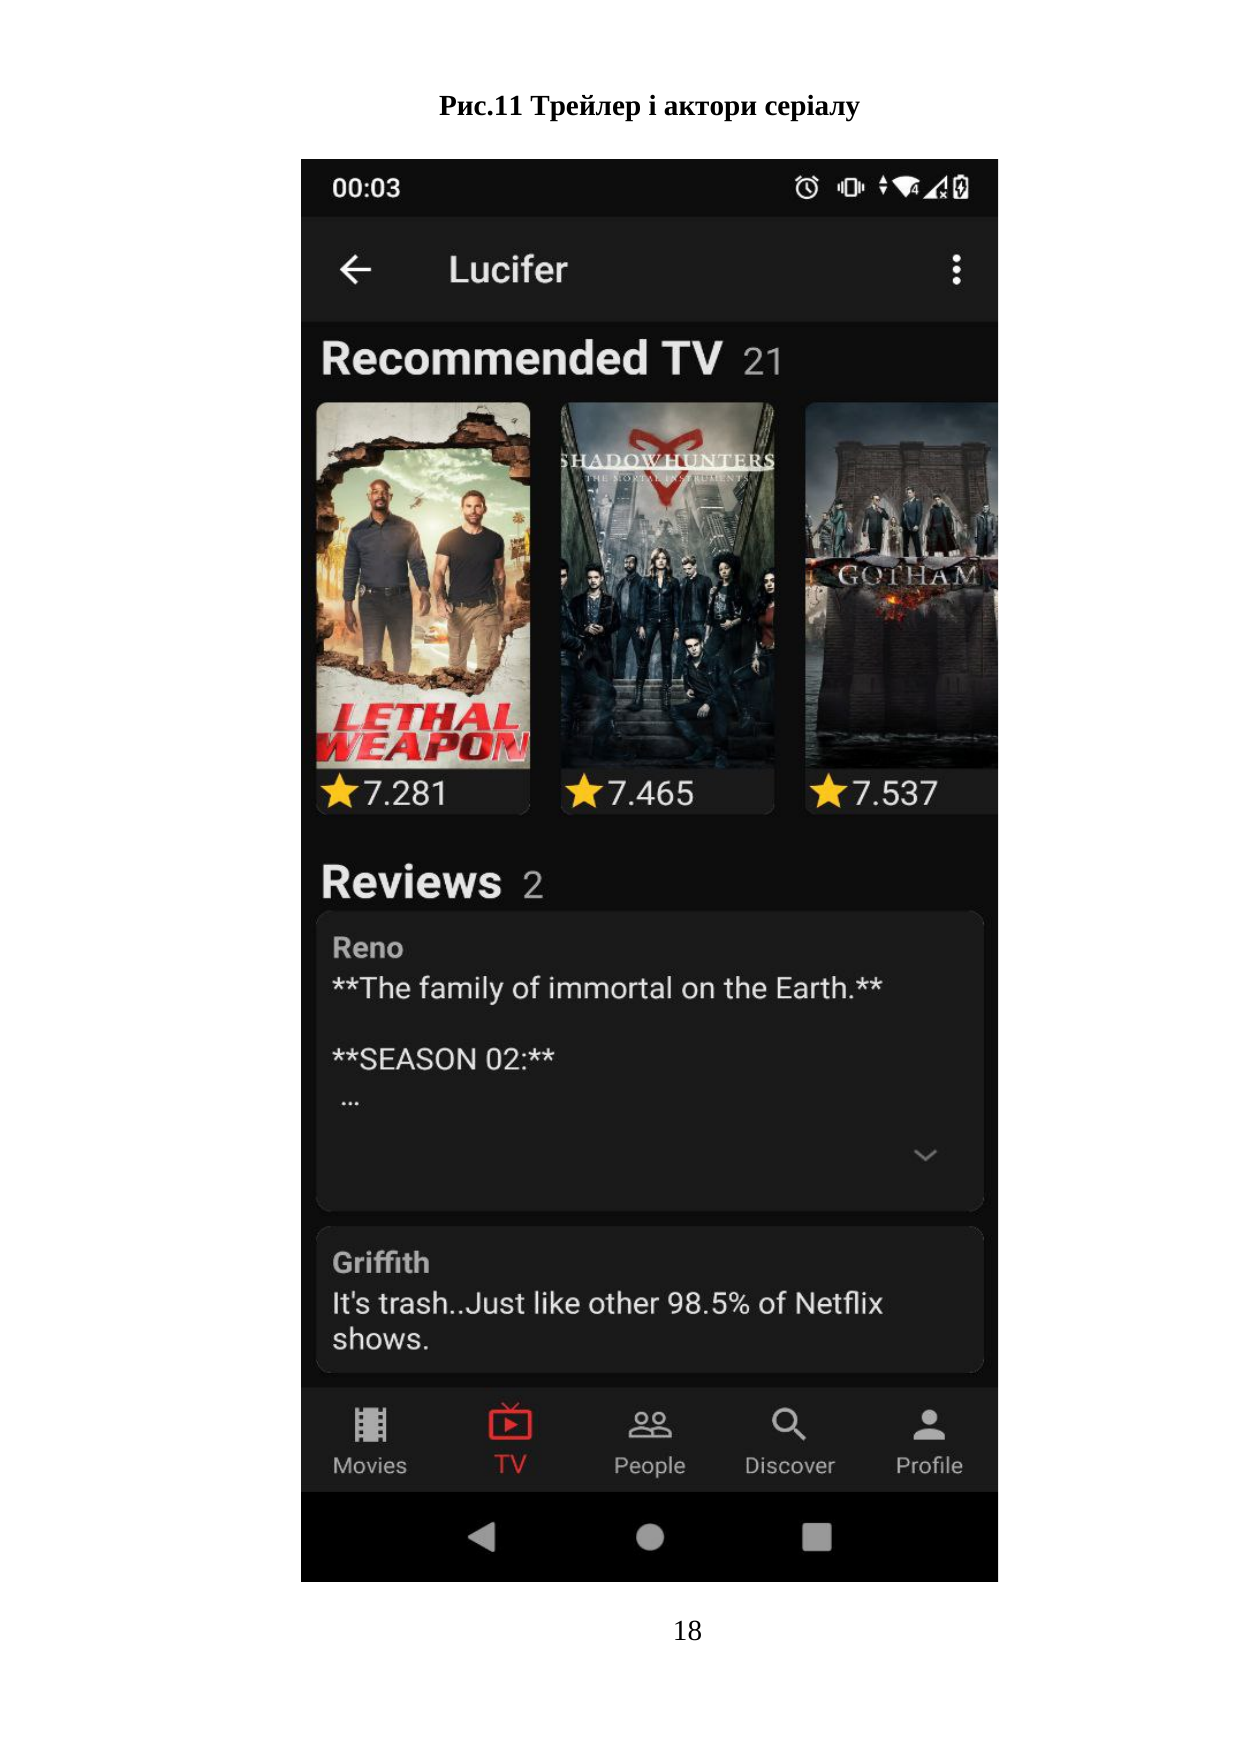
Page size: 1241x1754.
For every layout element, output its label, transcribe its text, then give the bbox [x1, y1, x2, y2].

text Рис.11 Трейлер і актори серіалу [148, 88, 1152, 122]
picture [301, 159, 999, 1582]
